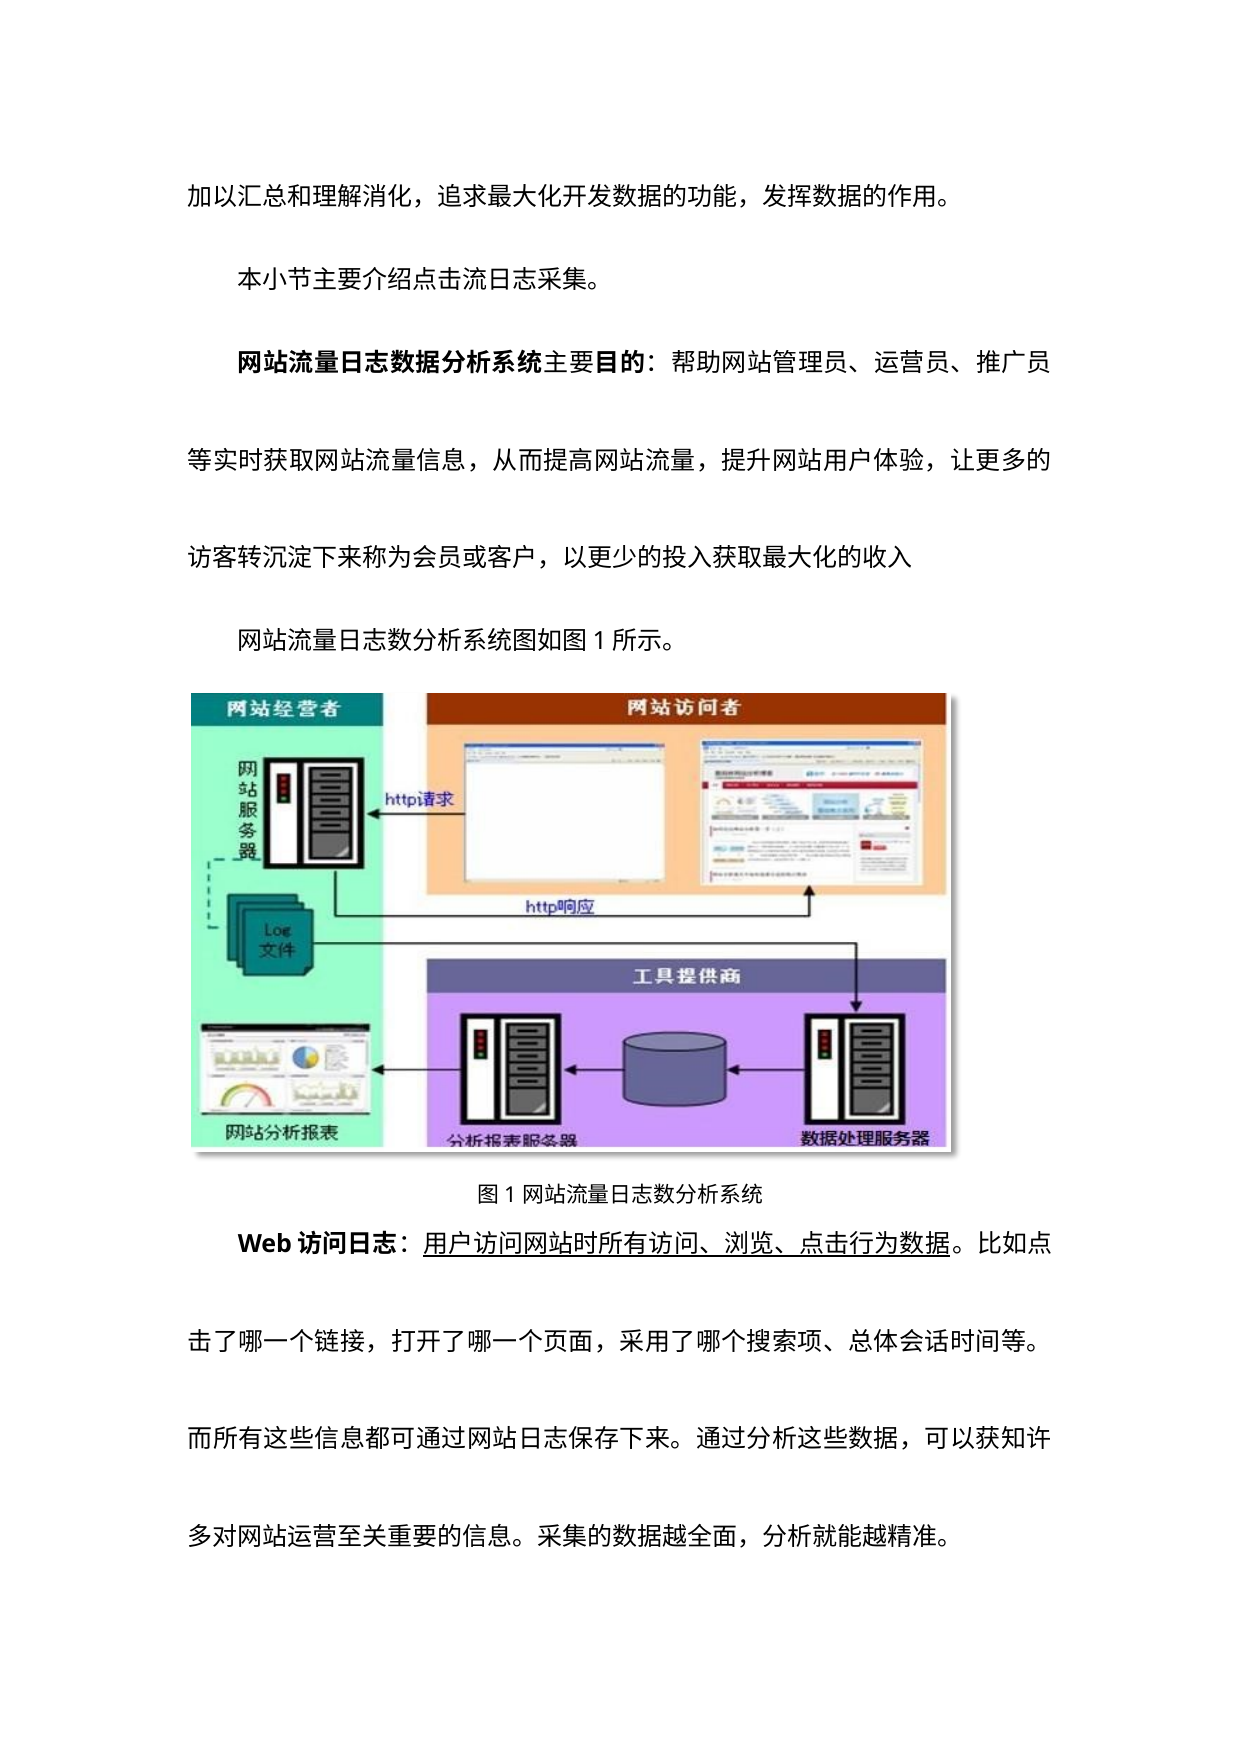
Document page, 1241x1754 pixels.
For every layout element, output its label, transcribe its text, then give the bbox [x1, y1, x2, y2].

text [187, 162, 1053, 227]
text 本小节主要介绍点击流日志采集。 [187, 245, 1053, 310]
text 网站流量日志数分析系统图如图1所示。 [187, 606, 1053, 671]
text 图1 网站流量日志数分析系统 [187, 1177, 1053, 1209]
text Web访问日志：用户访问网站时所有访问、浏览、点击行为数据。比如点击了哪一个链接，打开了哪一个页面，采用了哪个搜索项、总体会话时间等。而所有这些信息都可通过网站日志保存下来。通过分析这些数据，可以获知许多对网站运营至关重要的信息。采集的数据越全面，分析就能越精准。 [187, 1209, 1053, 1567]
picture [187, 689, 964, 1165]
text 网站流量日志数据分析系统主要目的：帮助网站管理员、运营员、推广员等实时获取网站流量信息，从而提高网站流量，提升网站用户体验，让更多的访客转沉淀下来称为会员或客户，以更少的投入获取最大化的收入 [187, 328, 1053, 588]
